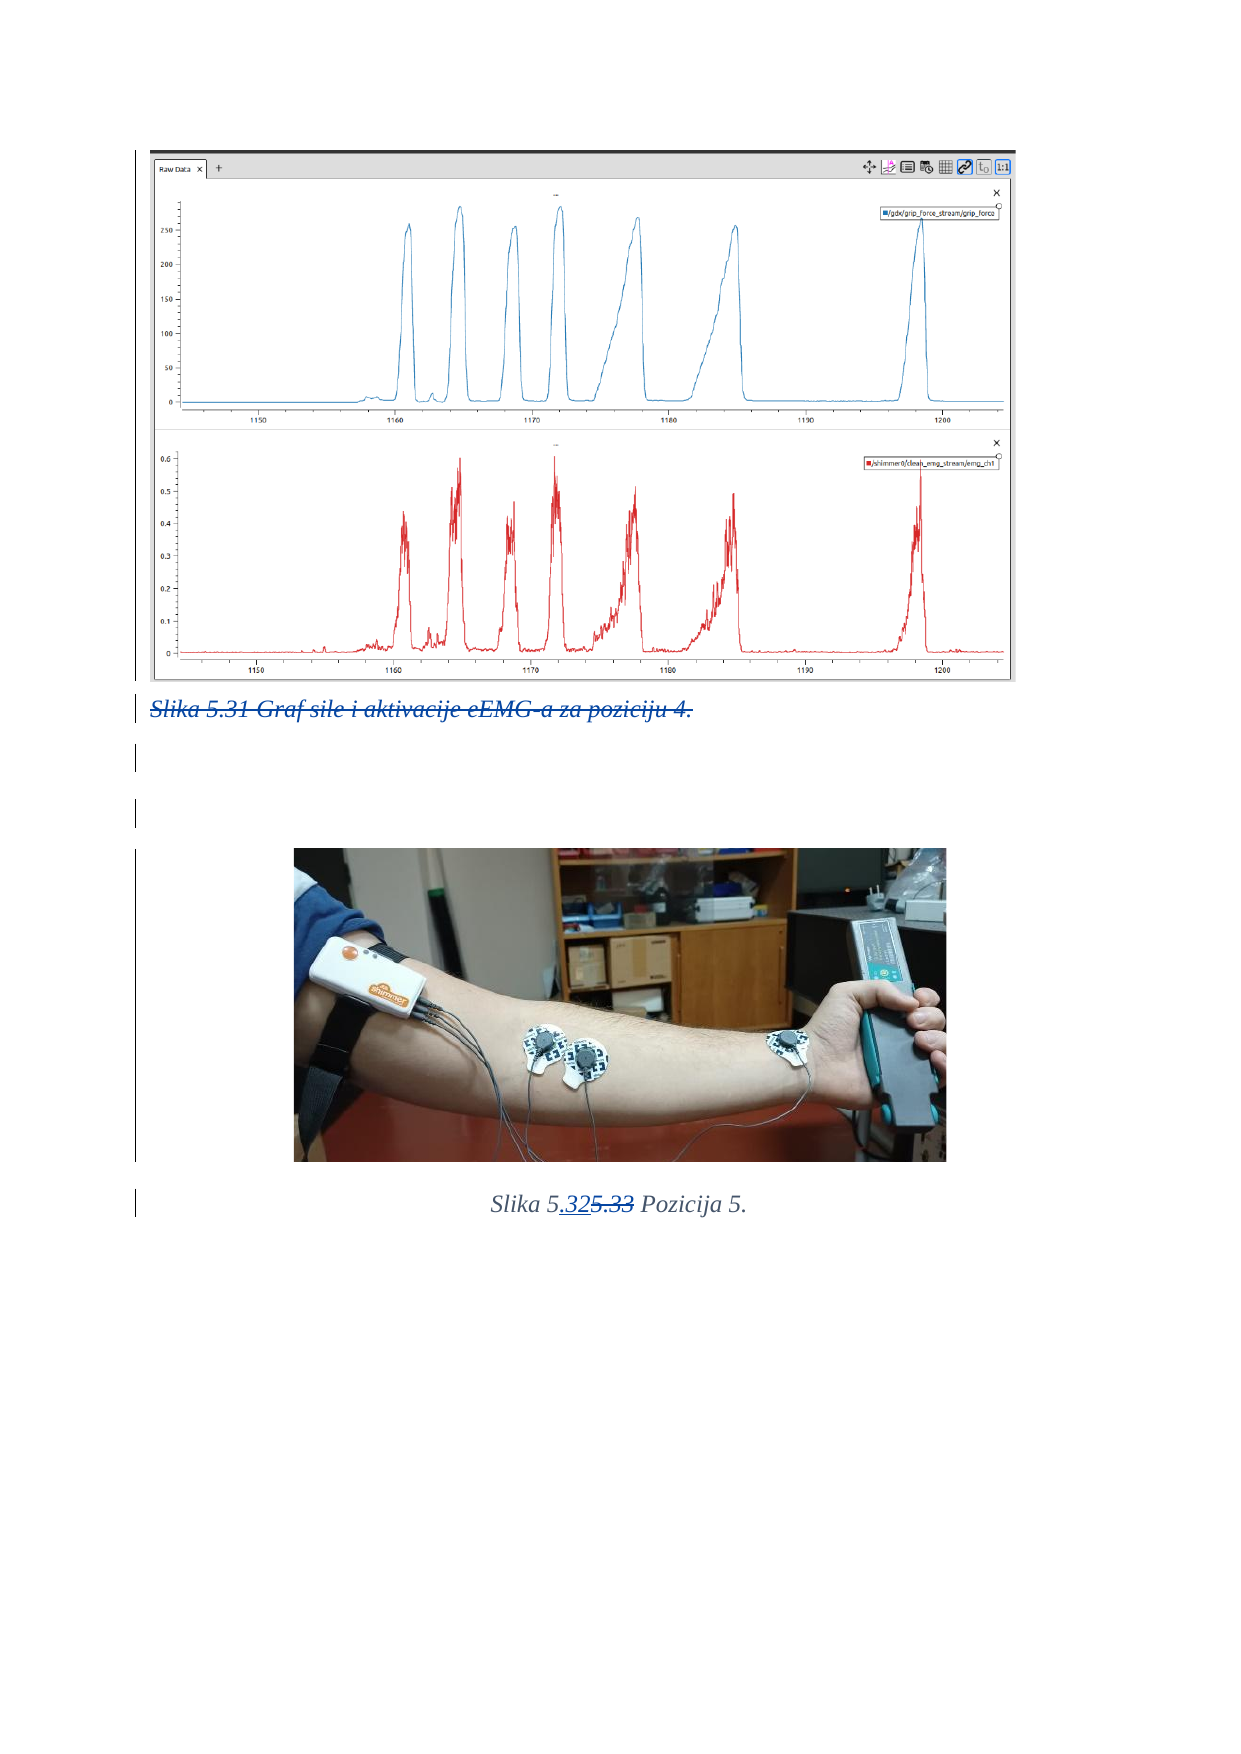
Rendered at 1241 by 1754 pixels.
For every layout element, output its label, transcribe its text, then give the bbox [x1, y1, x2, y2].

picture [293, 848, 947, 1162]
text Slika 5 Pozicija 5. [150, 1189, 1090, 1217]
picture [150, 150, 1016, 682]
